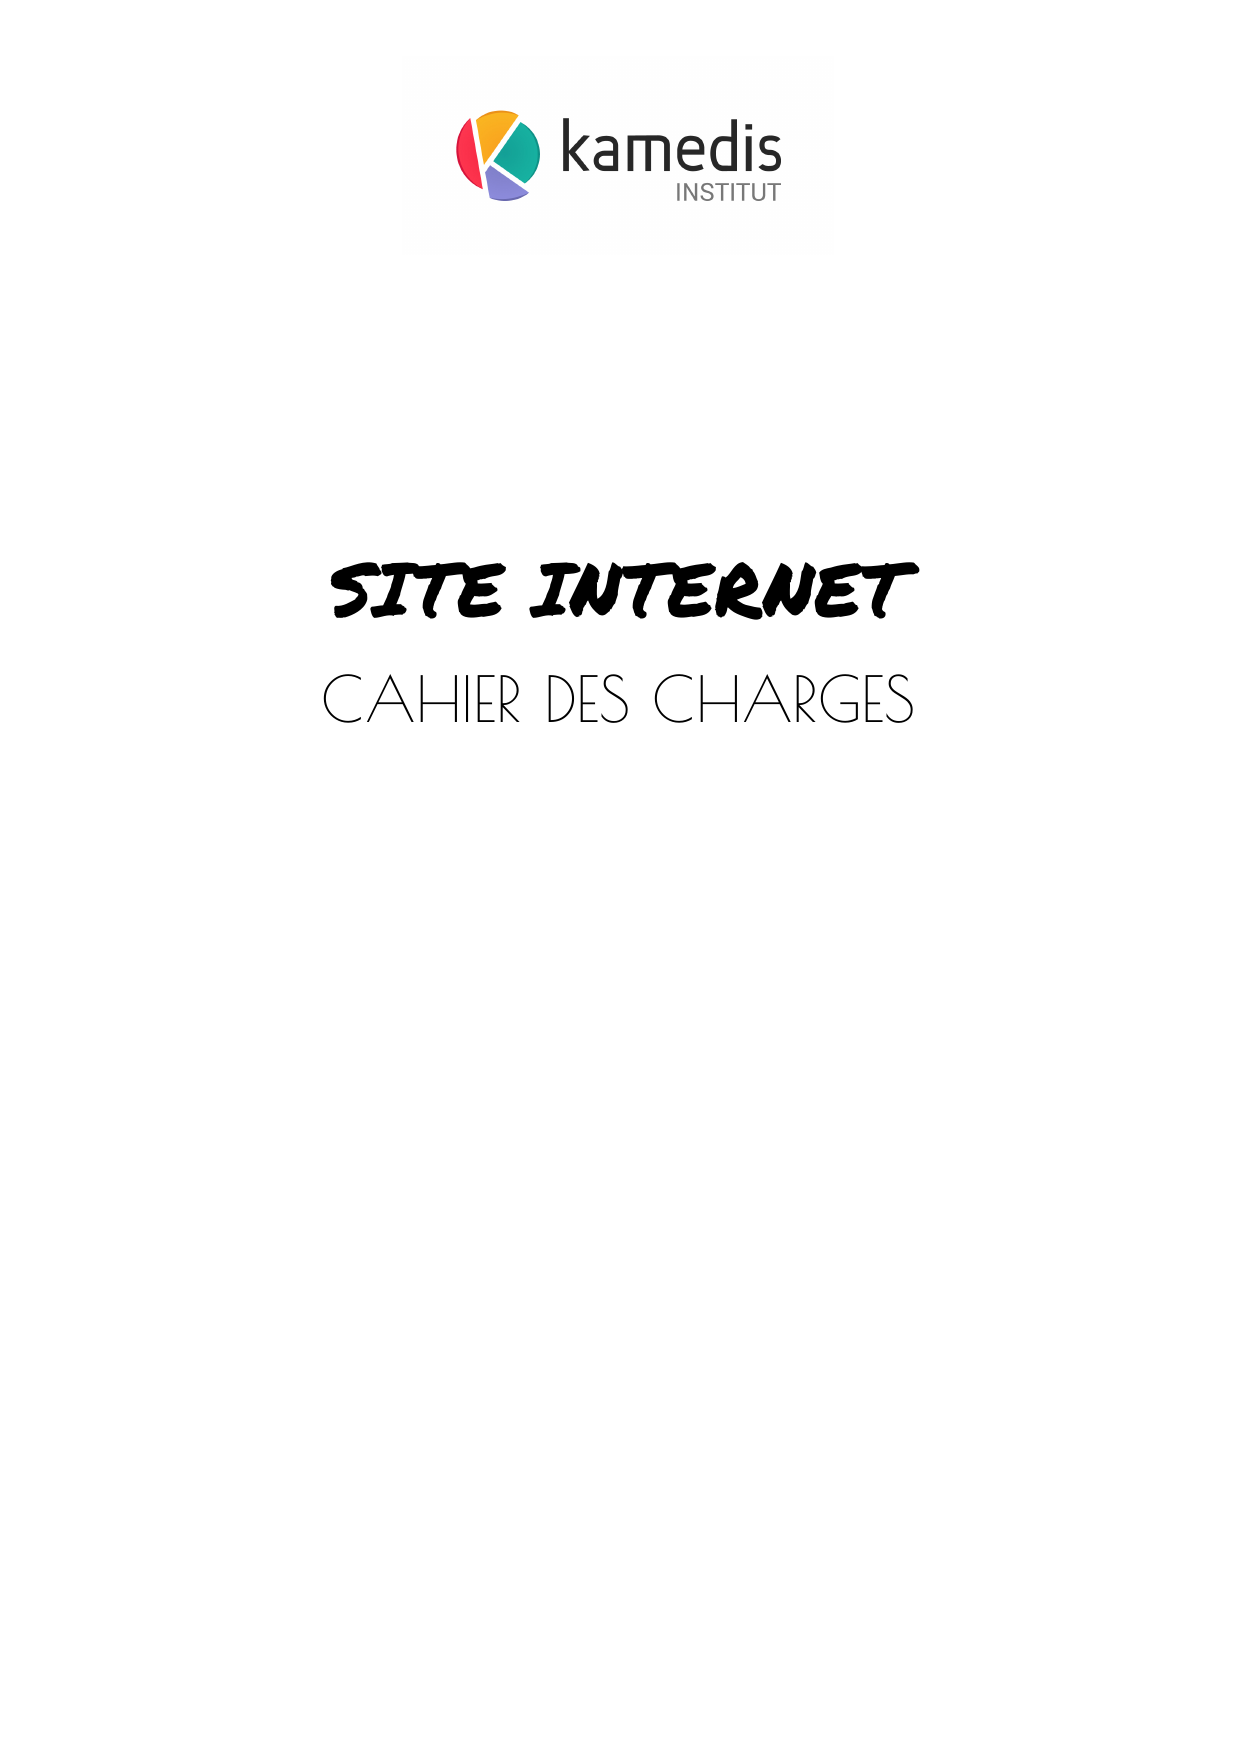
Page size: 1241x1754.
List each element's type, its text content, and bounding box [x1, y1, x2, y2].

text CAHIER DES CHARGES [147, 663, 1090, 736]
text SITE INTERNET [147, 532, 1090, 641]
picture [402, 56, 835, 255]
